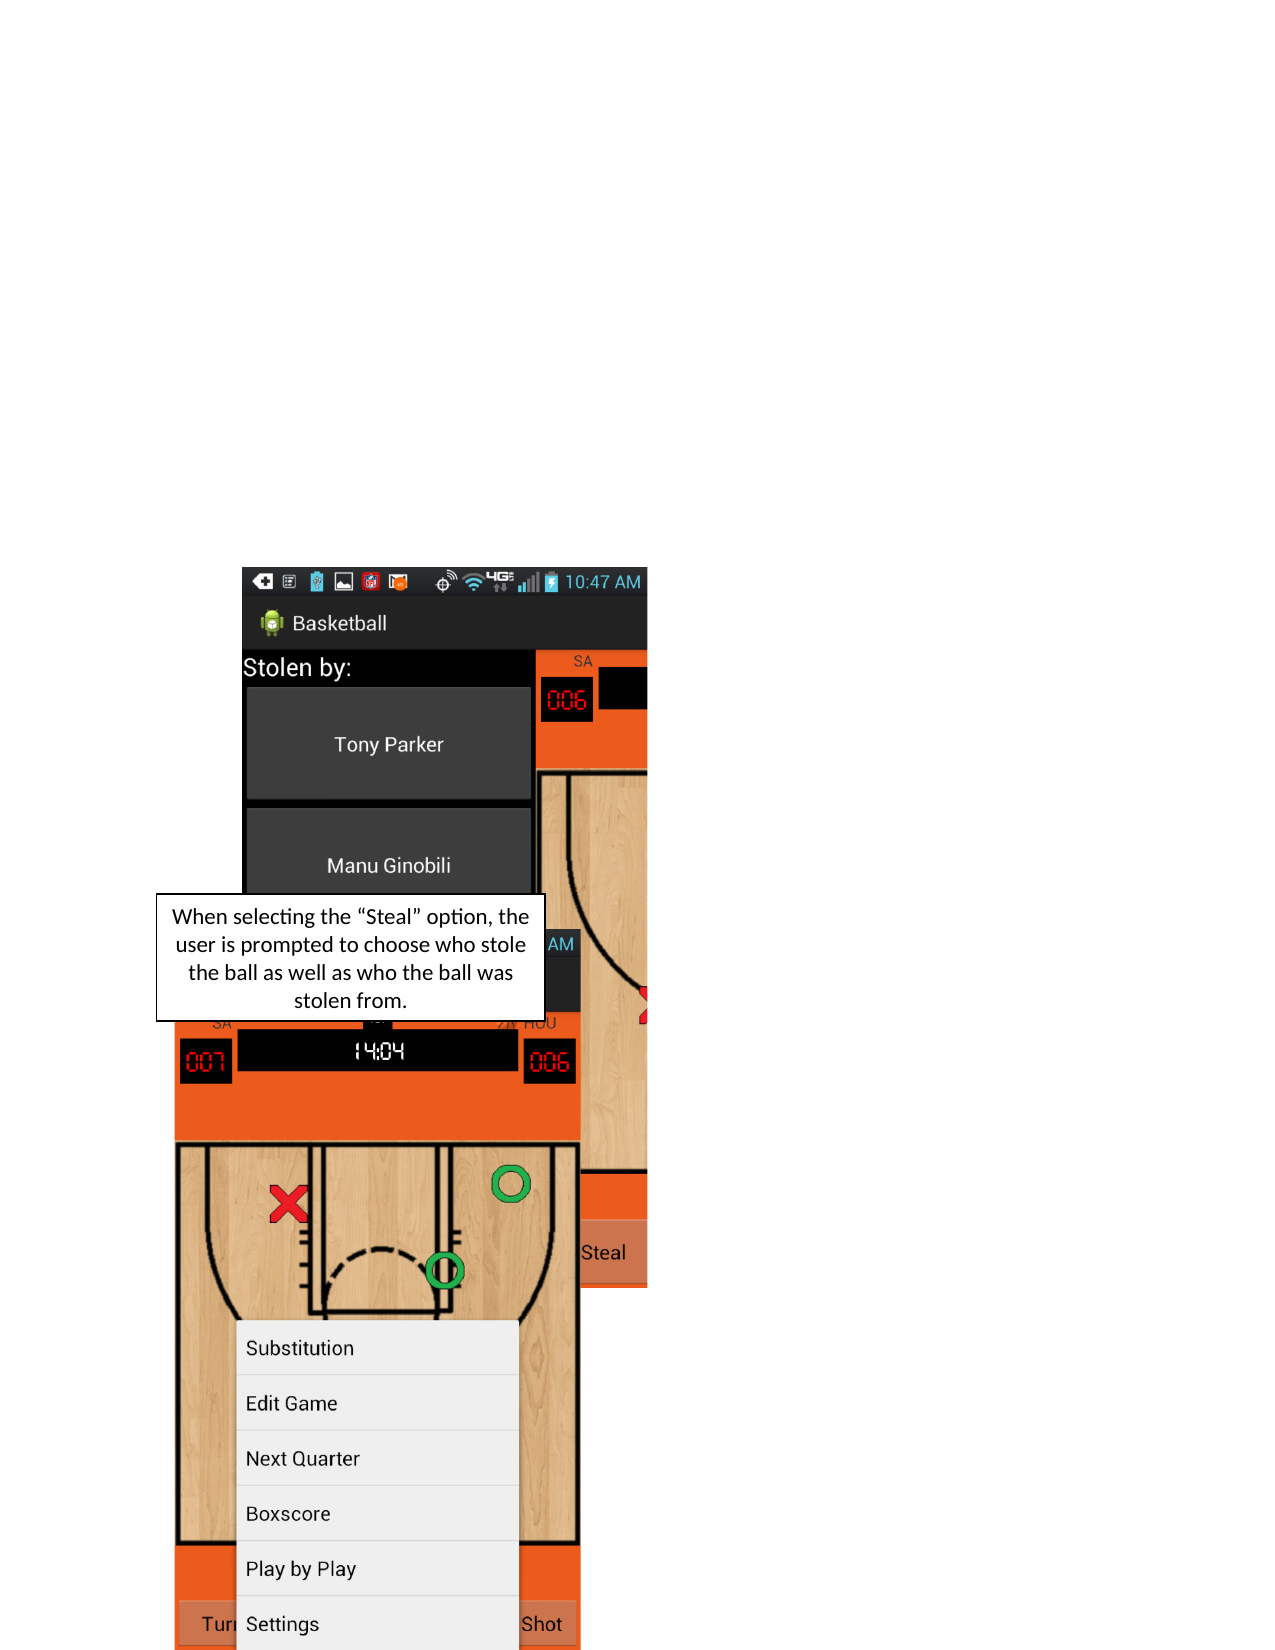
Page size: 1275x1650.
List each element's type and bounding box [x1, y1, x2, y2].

picture [174, 567, 648, 1650]
